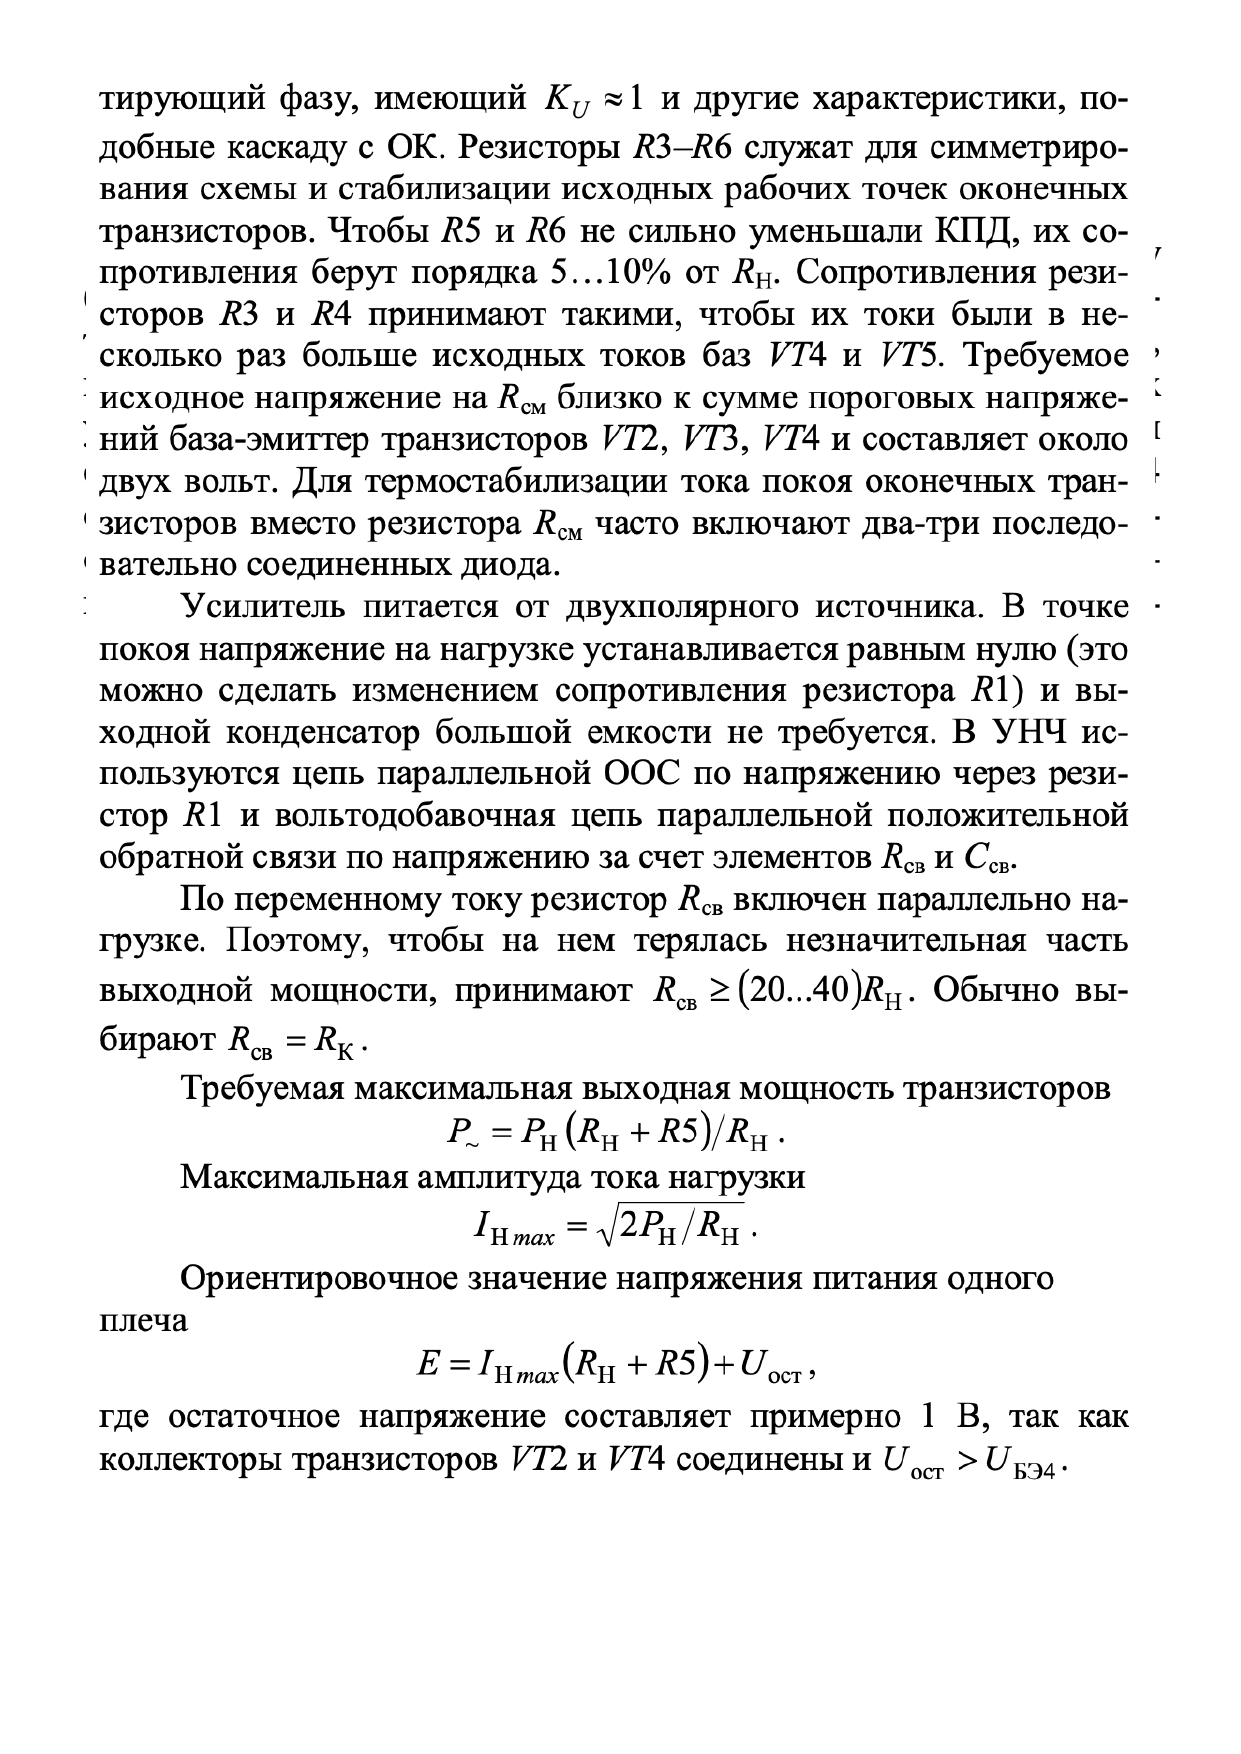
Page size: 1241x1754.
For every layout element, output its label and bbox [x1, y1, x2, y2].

picture [62, 66, 1177, 1518]
